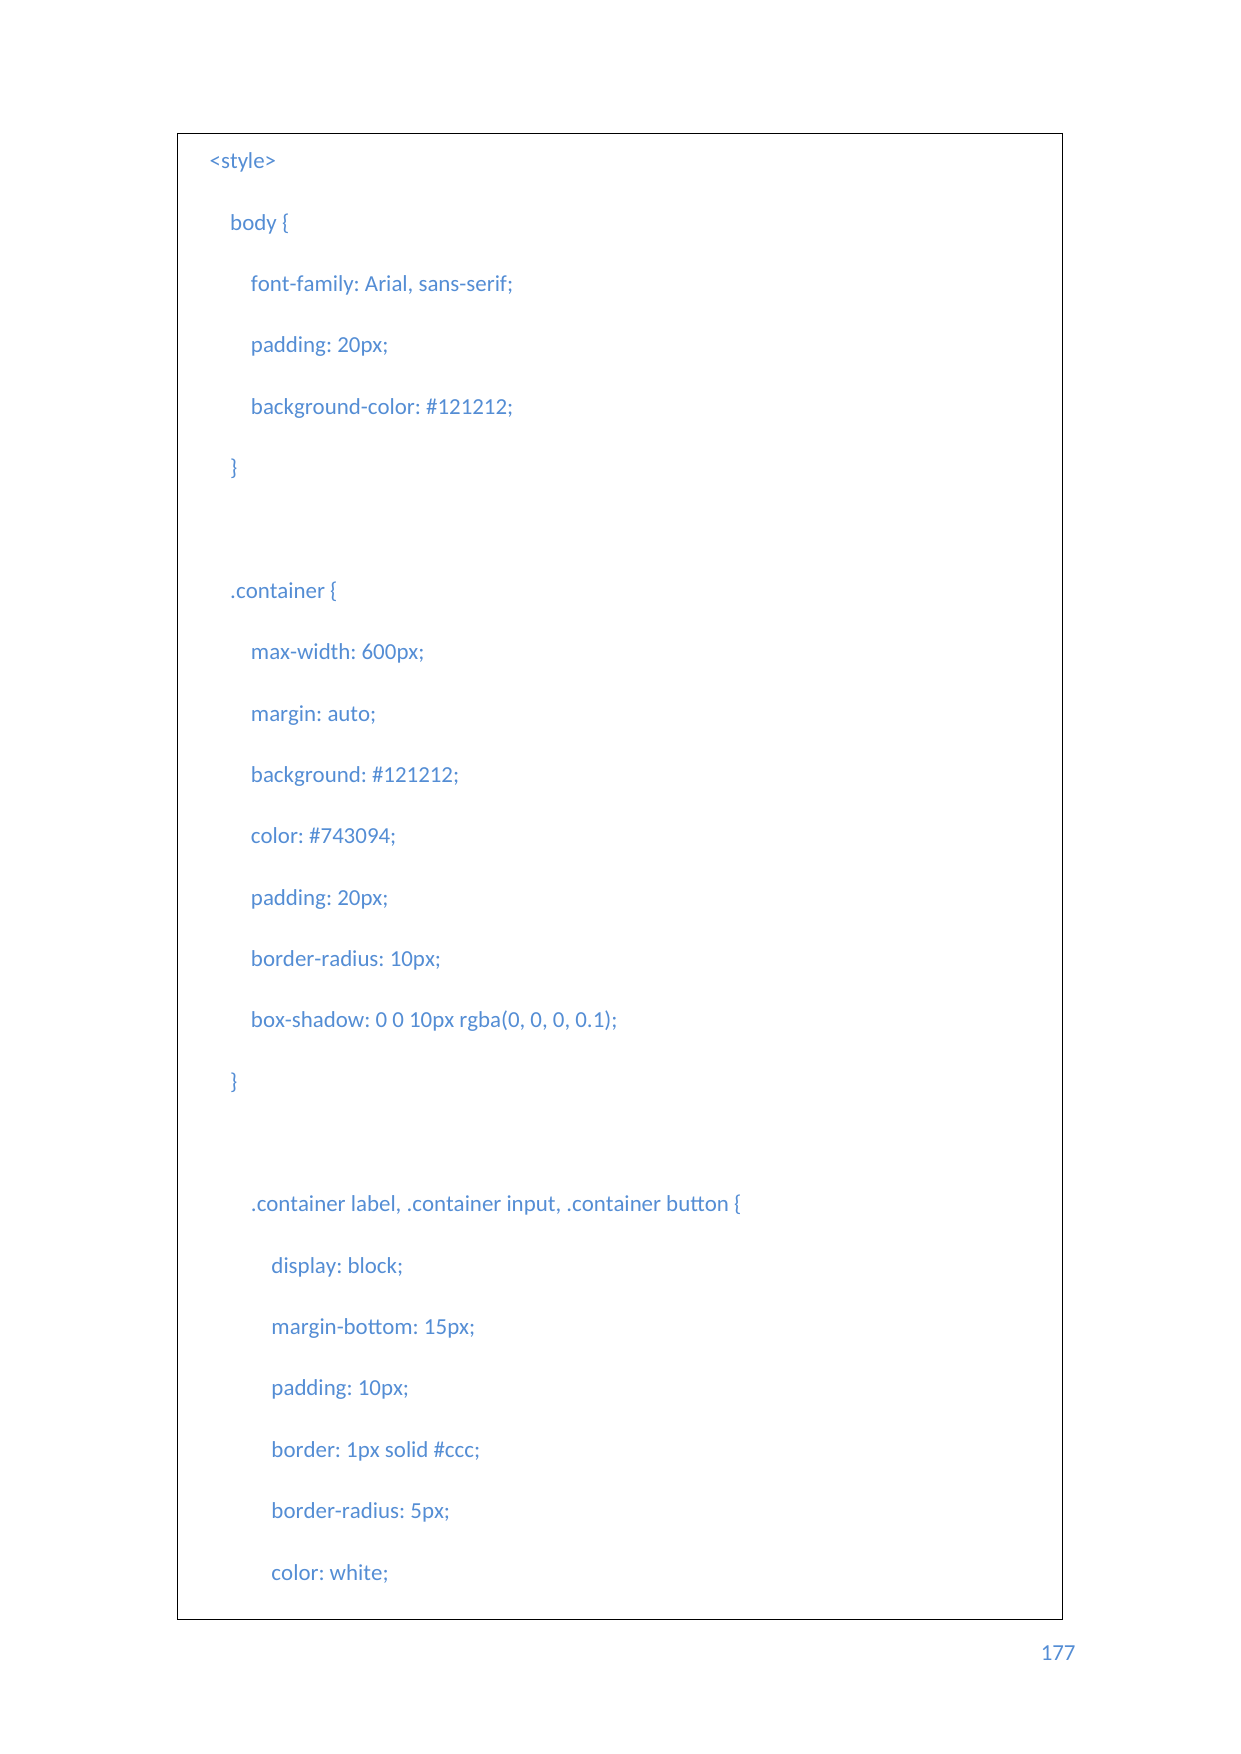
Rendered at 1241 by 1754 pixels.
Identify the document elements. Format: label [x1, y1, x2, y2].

table_header [178, 134, 1062, 1619]
